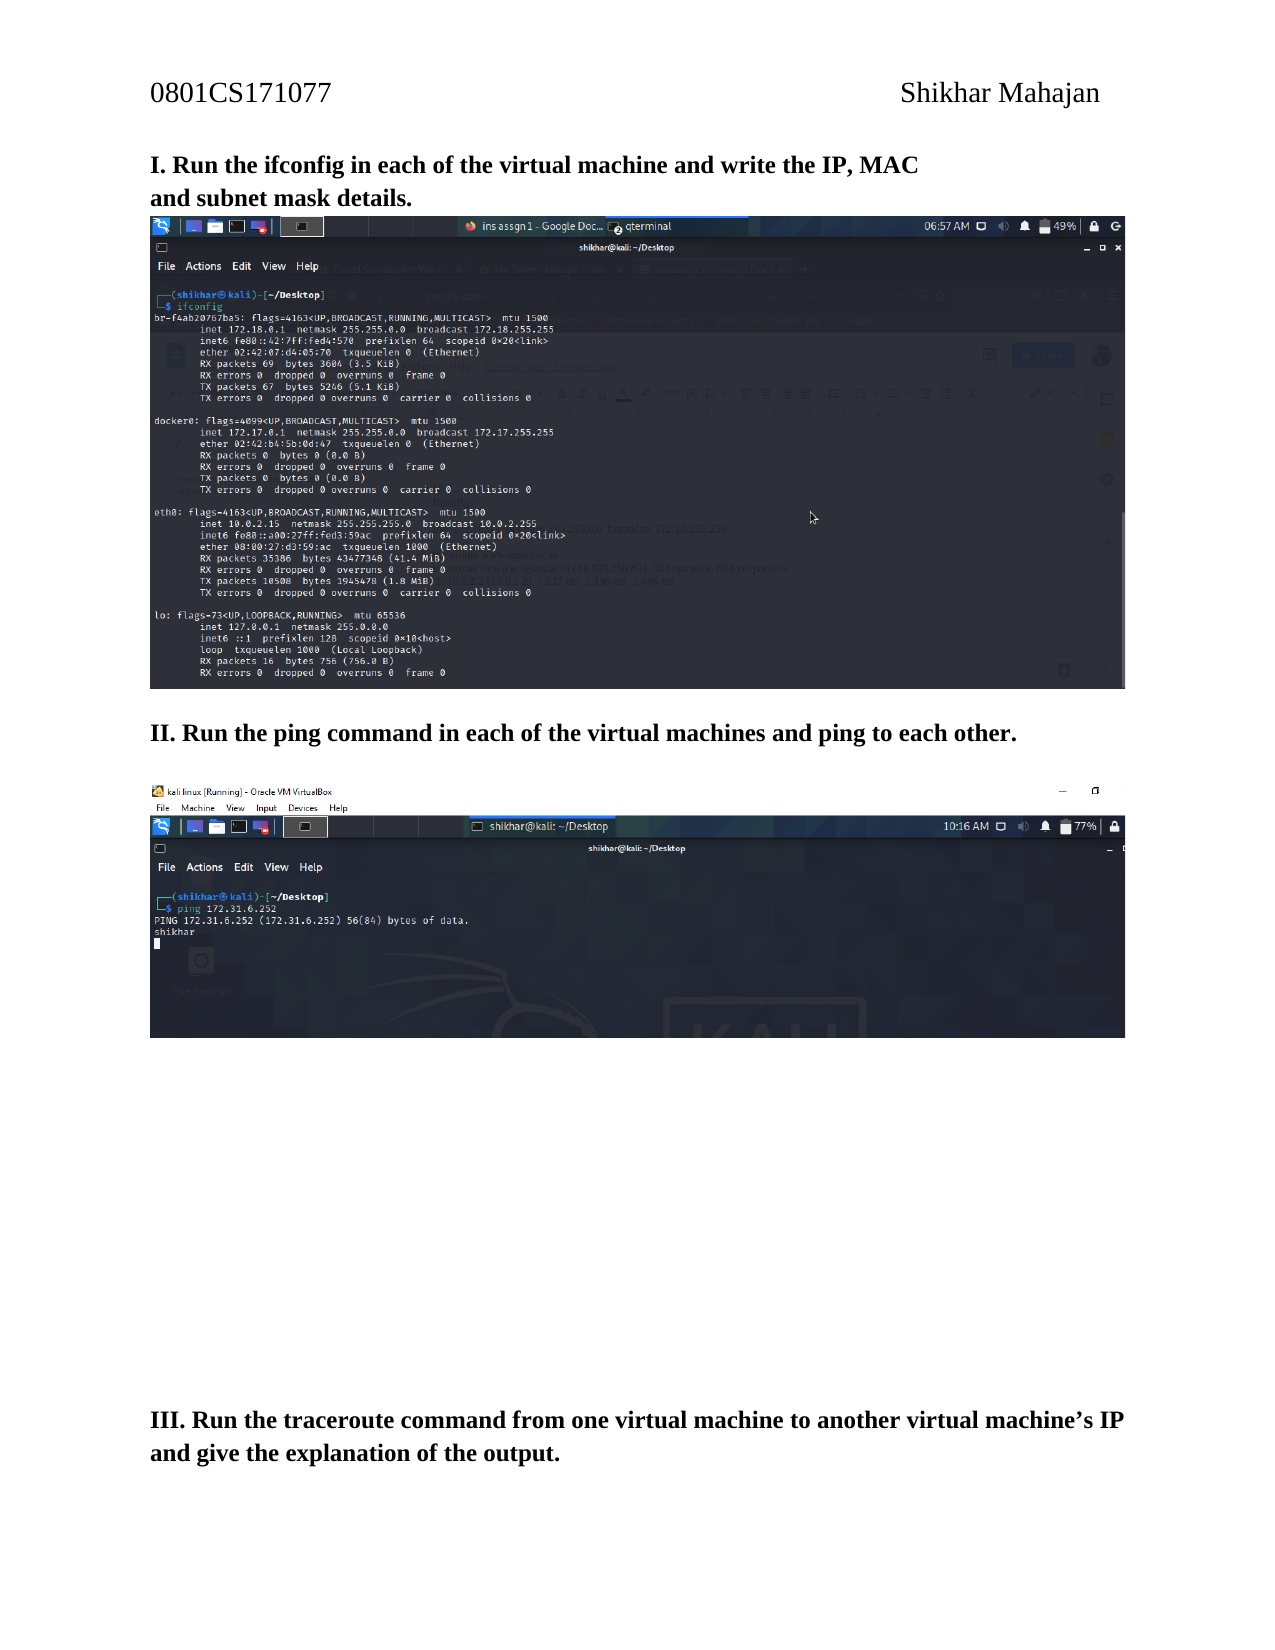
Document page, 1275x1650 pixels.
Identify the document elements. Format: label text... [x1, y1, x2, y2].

text III. Run the traceroute command from one virtual machine to another virtual machine’s IP [150, 1405, 1125, 1434]
text I. Run the ifconfig in each of the virtual machine and write the IP, MAC [150, 150, 1125, 179]
picture [150, 783, 1125, 1038]
picture [150, 216, 1125, 689]
text and give the explanation of the output. [150, 1438, 1125, 1467]
text and subnet mask details. [150, 183, 1125, 212]
text II. Run the ping command in each of the virtual machines and ping to each other. [150, 718, 1125, 746]
